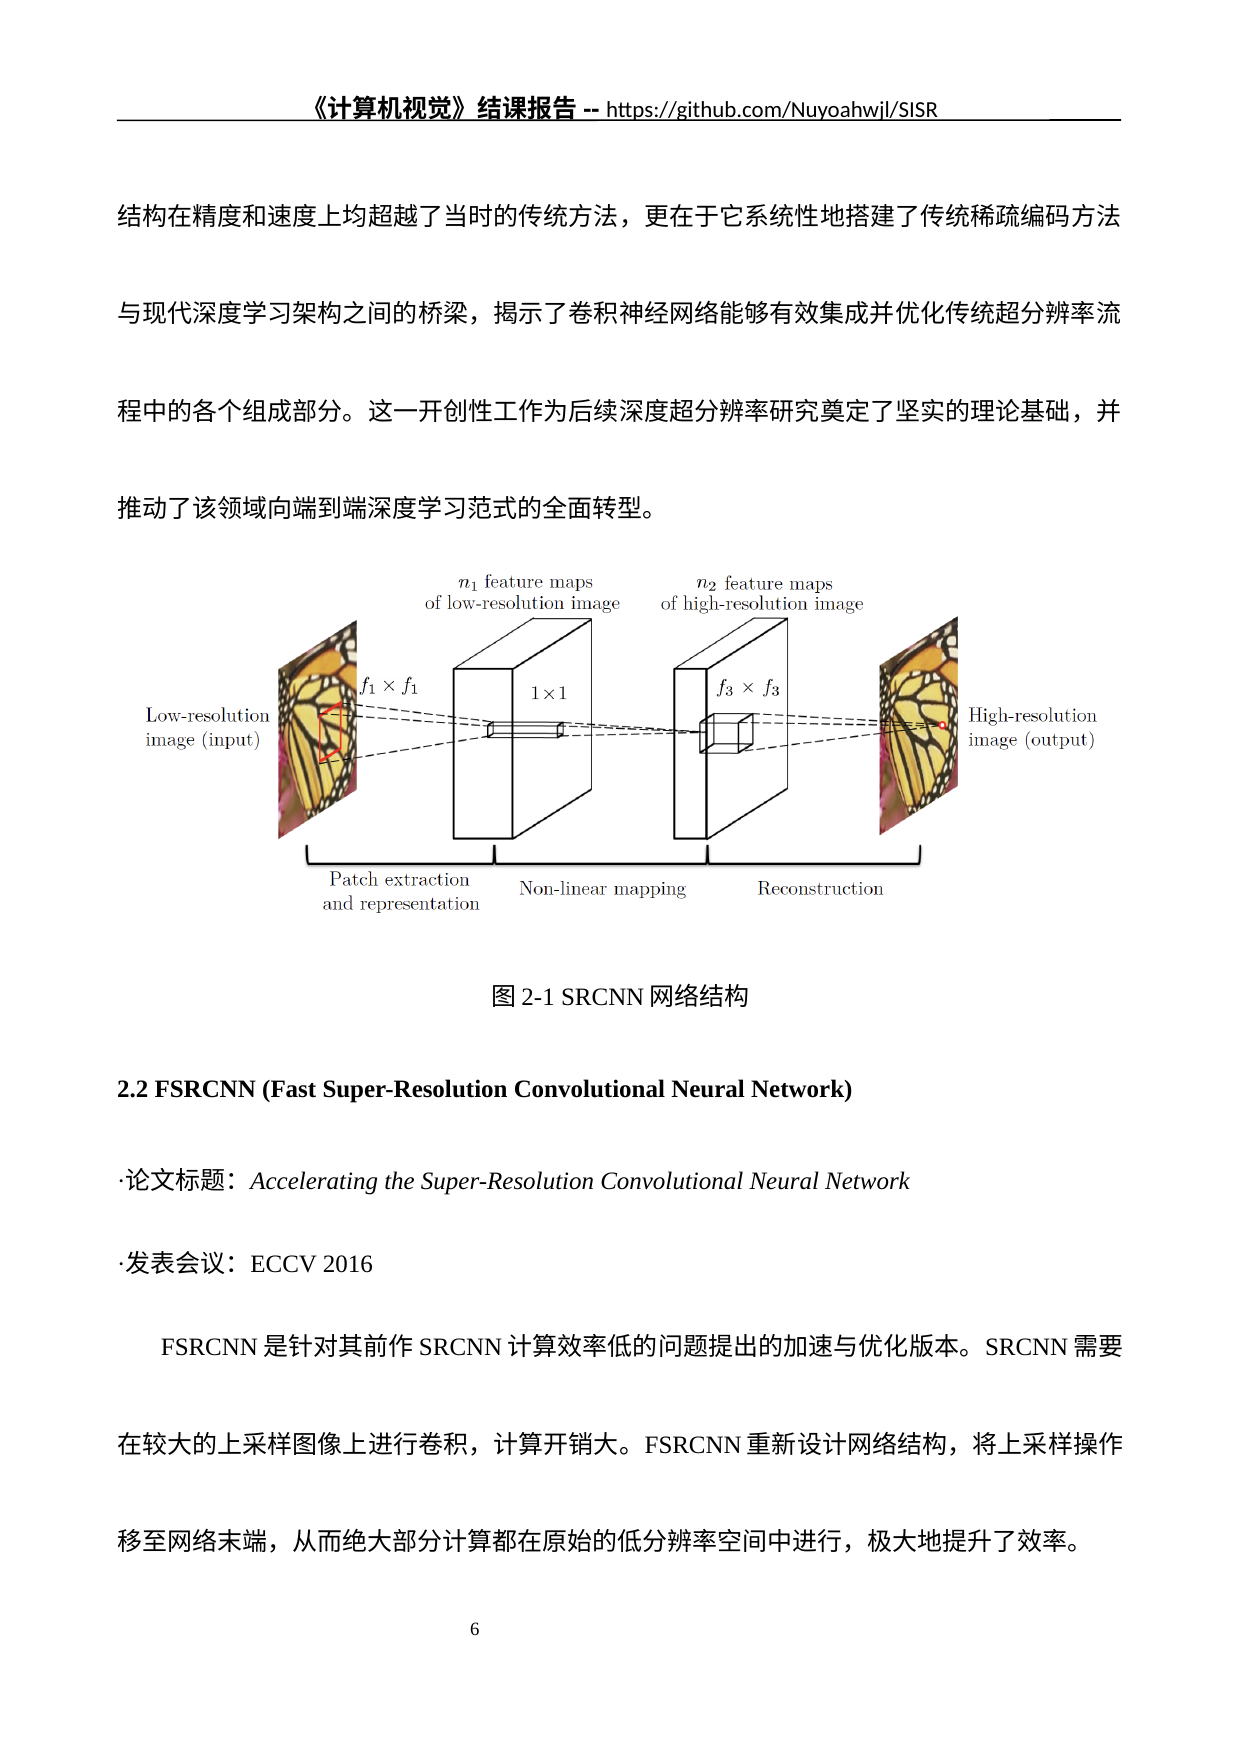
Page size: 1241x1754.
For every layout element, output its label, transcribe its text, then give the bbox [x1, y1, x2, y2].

text ·论文标题：Accelerating the Super-Resolution Convolutional Neural Network [117, 1146, 1123, 1211]
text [117, 182, 1123, 539]
text FSRCNN是针对其前作SRCNN计算效率低的问题提出的加速与优化版本。SRCNN需要在较大的上采样图像上进行卷积，计算开销大。FSRCNN重新设计网络结构，将上采样操作移至网络末端，从而绝大部分计算都在原始的低分辨率空间中进行，极大地提升了效率。 [117, 1312, 1123, 1572]
text 图2-1 SRCNN网络结构 [117, 962, 1123, 1027]
subtitle 2.2 FSRCNN (Fast Super-Resolution Convolutional Neural Network) [117, 1072, 1123, 1104]
picture [118, 557, 1123, 927]
text ·发表会议：ECCV 2016 [117, 1229, 1123, 1294]
